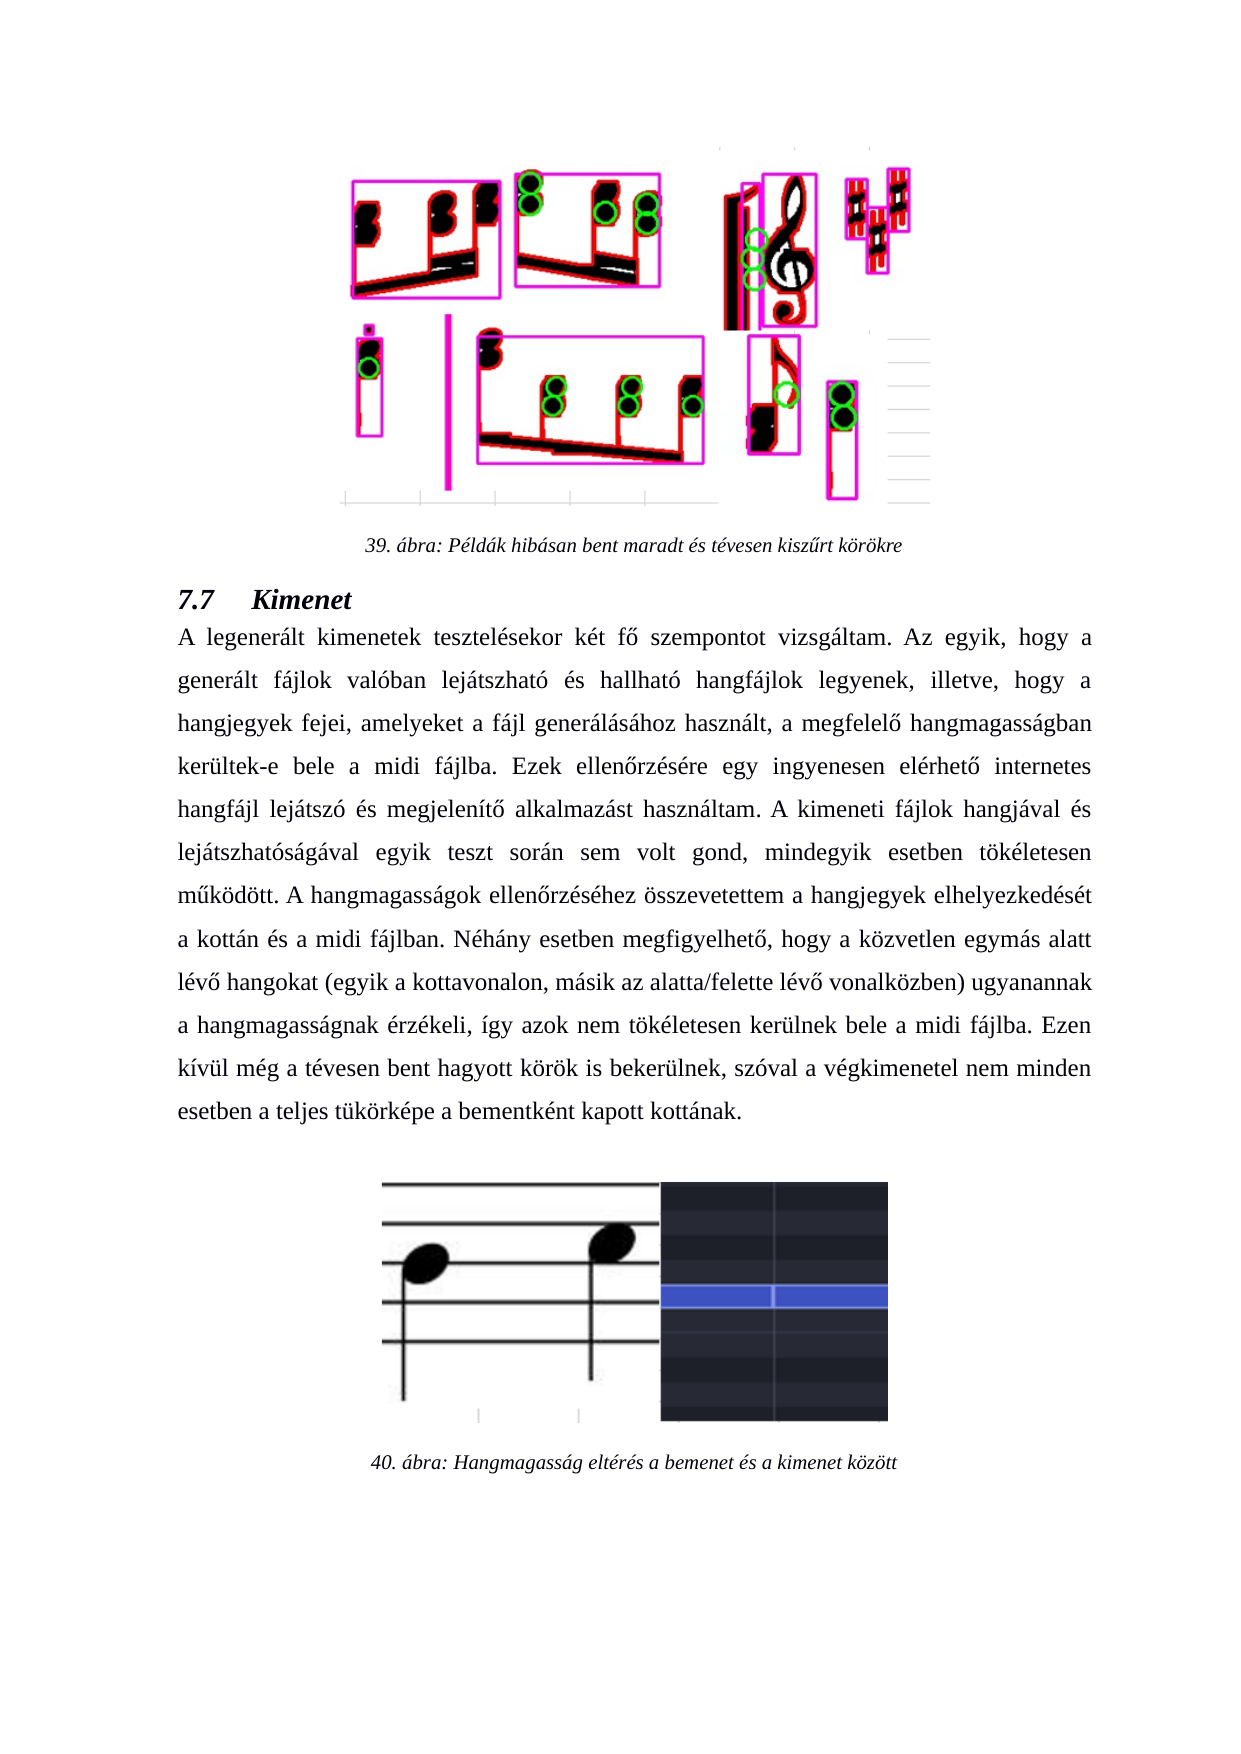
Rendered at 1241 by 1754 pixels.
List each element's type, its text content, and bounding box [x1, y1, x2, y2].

text 40. ábra: Hangmagasság eltérés a bemenet és a kimenet között [177, 1450, 1092, 1474]
picture [381, 1182, 888, 1423]
text A legenerált kimenetek tesztelésekor két fő szempontot vizsgáltam. Az egyik, hogy a generált fájlok valóban lejátszható és hallható hangfájlok legyenek, illetve, hogy a hangjegyek fejei, amelyeket a fájl generálásához használt, a megfelelő hangmagasságban kerültek-e bele a midi fájlba. Ezek ellenőrzésére egy ingyenesen elérhető internetes hangfájl lejátszó és megjelenítő alkalmazást használtam. A kimeneti fájlok hangjával és lejátszhatóságával egyik teszt során sem volt gond, mindegyik esetben tökéletesen működött. A hangmagasságok ellenőrzéséhez összevetettem a hangjegyek elhelyezkedését a kottán és a midi fájlban. Néhány esetben megfigyelhető, hogy a közvetlen egymás alatt lévő hangokat (egyik a kottavonalon, másik az alatta/felette lévő vonalközben) ugyanannak a hangmagasságnak érzékeli, így azok nem tökéletesen kerülnek bele a midi fájlba. Ezen kívül még a tévesen bent hagyott körök is bekerülnek, szóval a végkimenetel nem minden esetben a teljes tükörképe a bementként kapott kottának. [177, 622, 1092, 1125]
subtitle Kimenet [177, 582, 1092, 616]
text 39. ábra: Példák hibásan bent maradt és tévesen kiszűrt körökre [177, 533, 1092, 557]
picture [339, 147, 930, 506]
